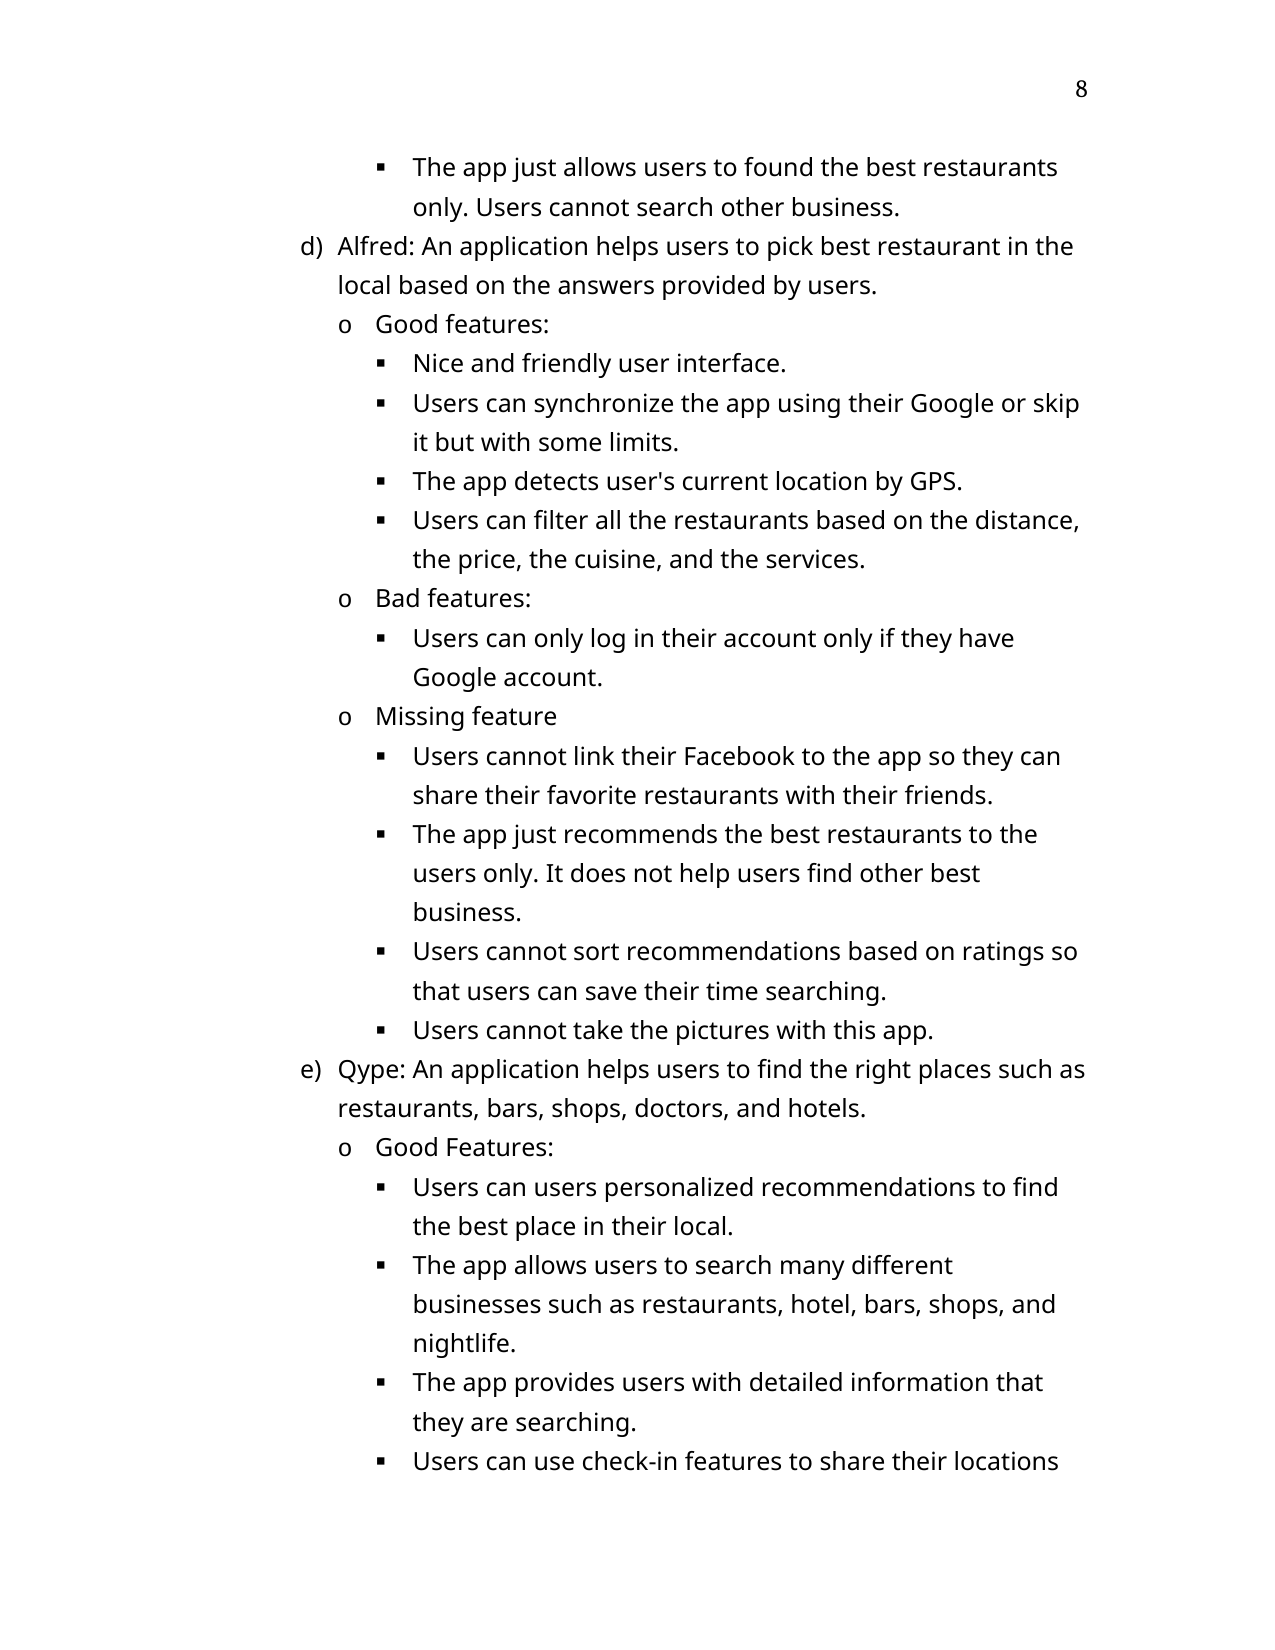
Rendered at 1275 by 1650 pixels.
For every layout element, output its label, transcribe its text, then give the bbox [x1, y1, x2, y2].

list Missing feature [337, 699, 1087, 733]
list Users can only log in their account only if they have Google account. [375, 620, 1087, 694]
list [375, 1443, 1087, 1477]
list Users cannot sort recommendations based on ratings so that users can save their time searching. [375, 934, 1087, 1007]
list The app allows users to search many different businesses such as restaurants, hotel, bars, shops, and nightlife. [375, 1247, 1087, 1360]
list Bad features: [337, 581, 1087, 615]
list Alfred: An application helps users to pick best restaurant in the local based on the answers provided by users. [300, 228, 1087, 302]
list Good features: [337, 307, 1087, 341]
list Users can users personalized recommendations to find the best place in their local. [375, 1169, 1087, 1242]
list Qype: An application helps users to find the right places such as restaurants, bars, shops, doctors, and hotels. [300, 1051, 1087, 1125]
list Nice and friendly user interface. [375, 346, 1087, 380]
list Users cannot link their Facebook to the app so they can share their favorite restaurants with their friends. [375, 738, 1087, 811]
list The app just allows users to found the best restaurants only. Users cannot search other business. [375, 150, 1087, 223]
list The app provides users with detailed information that they are searching. [375, 1365, 1087, 1438]
list Users can synchronize the app using their Google or skip it but with some limits. [375, 385, 1087, 458]
list Users can filter all the restaurants based on the distance, the price, the cuisine, and the services. [375, 503, 1087, 576]
list The app detects user's current location by GPS. [375, 463, 1087, 498]
list The app just recommends the best restaurants to the users only. It does not help users find other best business. [375, 816, 1087, 929]
list Users cannot take the pictures with this app. [375, 1012, 1087, 1046]
list Good Features: [337, 1130, 1087, 1164]
